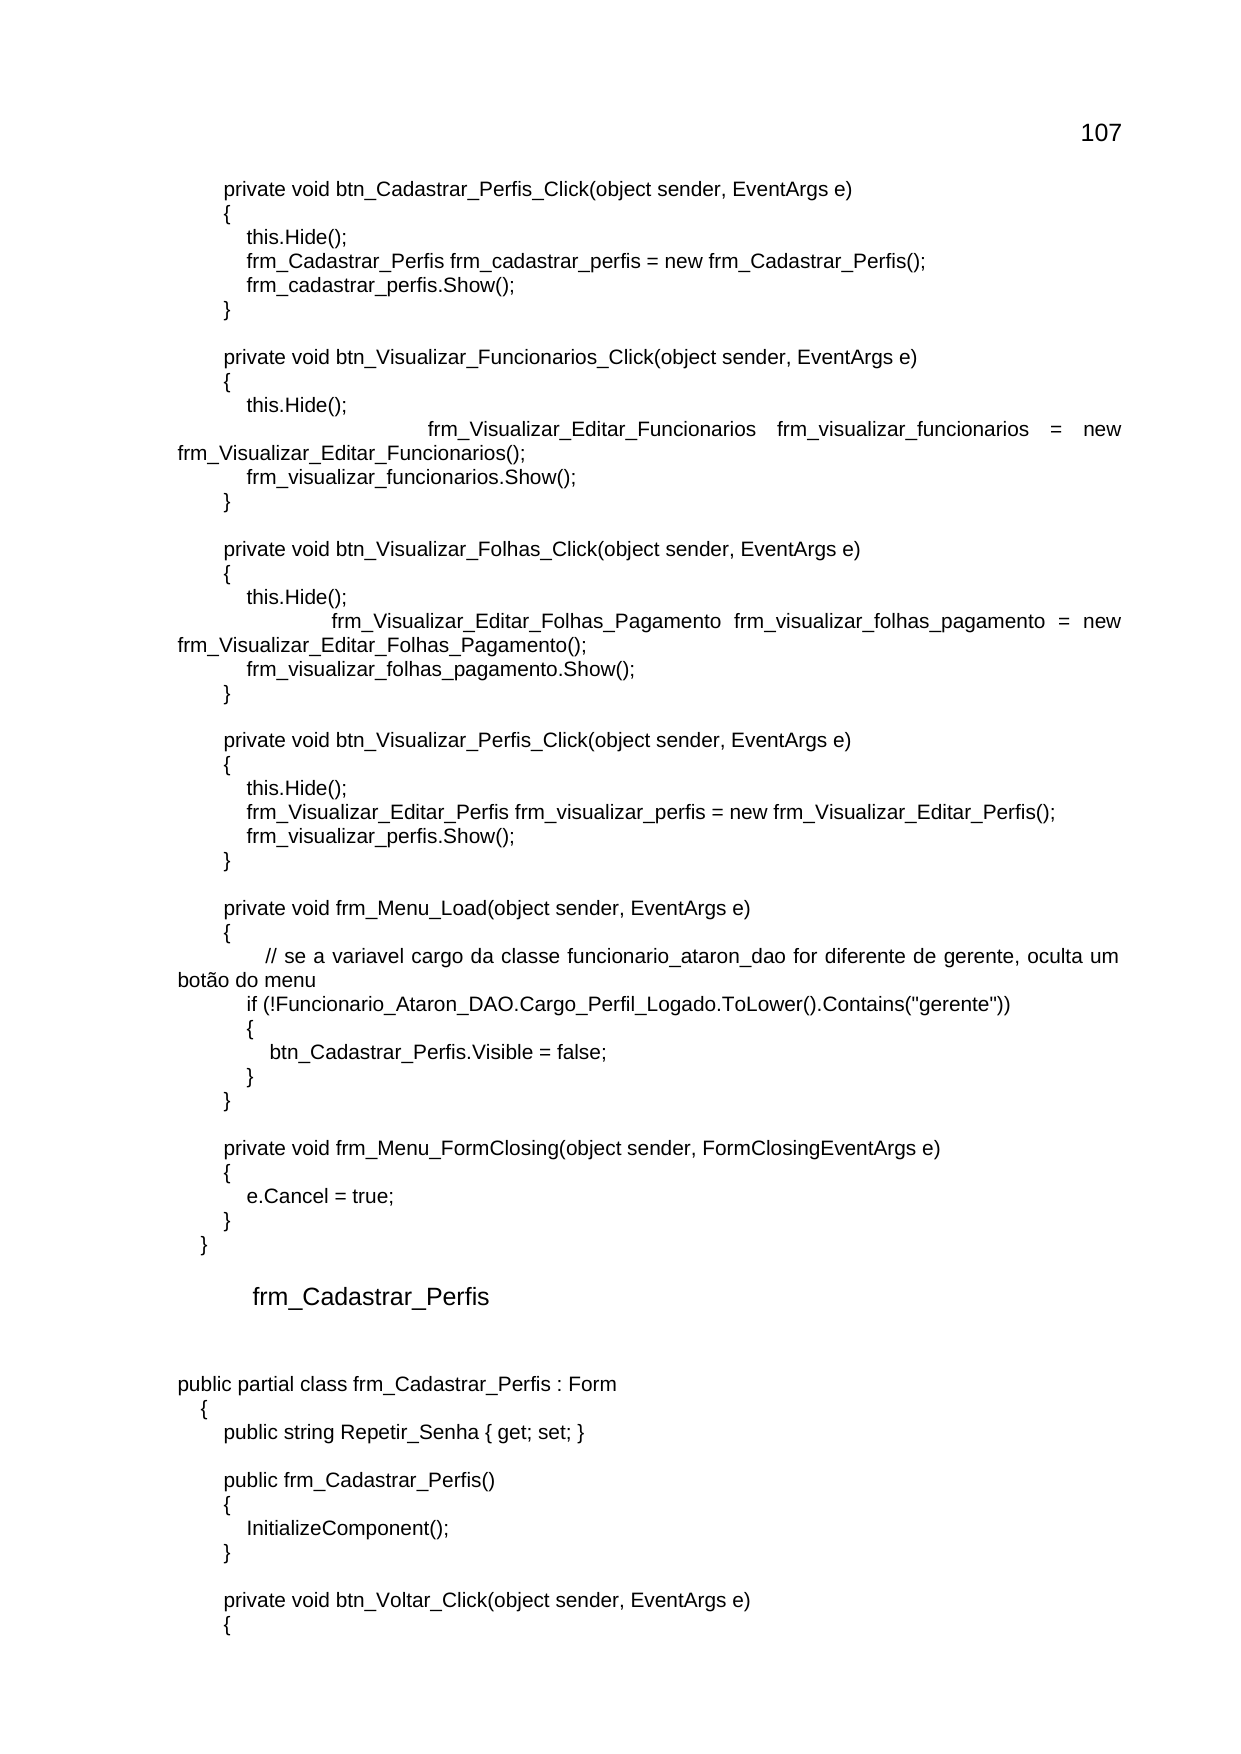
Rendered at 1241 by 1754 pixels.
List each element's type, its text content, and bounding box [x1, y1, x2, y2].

text } [177, 1539, 1122, 1563]
text } [177, 1207, 1122, 1231]
text { [177, 1159, 1122, 1183]
text frm_visualizar_folhas_pagamento.Show(); [177, 656, 1122, 680]
text frm_cadastrar_perfis.Show(); [177, 273, 1122, 297]
text frm_visualizar_funcionarios.Show(); [177, 465, 1122, 489]
text this.Hide(); [177, 393, 1122, 417]
text } [177, 489, 1122, 513]
text if (!Funcionario_Ataron_DAO.Cargo_Perfil_Logado.ToLower().Contains("gerente")) [177, 992, 1122, 1016]
text } [177, 297, 1122, 321]
text } [177, 1064, 1122, 1088]
text { [177, 201, 1122, 225]
text private void btn_Visualizar_Funcionarios_Click(object sender, EventArgs e) [177, 345, 1122, 369]
text { [177, 561, 1122, 584]
text // se a variavel cargo da classe funcionario_ataron_dao for diferente de gerente, oculta um botão do menu [177, 944, 1122, 992]
text public frm_Cadastrar_Perfis() [177, 1468, 1122, 1492]
text frm_Cadastrar_Perfis frm_cadastrar_perfis = new frm_Cadastrar_Perfis(); [177, 249, 1122, 273]
text { [177, 1396, 1122, 1420]
text this.Hide(); [177, 584, 1122, 608]
text frm_Visualizar_Editar_Funcionarios frm_visualizar_funcionarios = new frm_Visualizar_Editar_Funcionarios(); [177, 417, 1122, 465]
text frm_Visualizar_Editar_Folhas_Pagamento frm_visualizar_folhas_pagamento = new frm_Visualizar_Editar_Folhas_Pagamento(); [177, 608, 1122, 656]
text { [177, 369, 1122, 393]
text public string Repetir_Senha { get; set; } [177, 1420, 1122, 1444]
text private void btn_Voltar_Click(object sender, EventArgs e) [177, 1587, 1122, 1611]
text private void frm_Menu_FormClosing(object sender, FormClosingEventArgs e) [177, 1136, 1122, 1159]
text btn_Cadastrar_Perfis.Visible = false; [177, 1040, 1122, 1064]
subtitle frm_Cadastrar_Perfis [252, 1282, 1122, 1311]
text private void frm_Menu_Load(object sender, EventArgs e) [177, 896, 1122, 920]
text this.Hide(); [177, 225, 1122, 249]
text } [177, 680, 1122, 704]
text private void btn_Visualizar_Perfis_Click(object sender, EventArgs e) [177, 728, 1122, 752]
text public partial class frm_Cadastrar_Perfis : Form [177, 1372, 1122, 1396]
text { [177, 1492, 1122, 1516]
text { [177, 920, 1122, 944]
text this.Hide(); [177, 776, 1122, 800]
text { [177, 1611, 1122, 1635]
text InitializeComponent(); [177, 1516, 1122, 1539]
text e.Cancel = true; [177, 1183, 1122, 1207]
text frm_visualizar_perfis.Show(); [177, 824, 1122, 848]
text { [177, 1016, 1122, 1040]
text frm_Visualizar_Editar_Perfis frm_visualizar_perfis = new frm_Visualizar_Editar_Perfis(); [177, 800, 1122, 824]
text } [177, 848, 1122, 872]
text private void btn_Cadastrar_Perfis_Click(object sender, EventArgs e) [177, 177, 1122, 201]
text private void btn_Visualizar_Folhas_Click(object sender, EventArgs e) [177, 537, 1122, 561]
text { [177, 752, 1122, 776]
text } [177, 1231, 1122, 1255]
text } [177, 1088, 1122, 1112]
